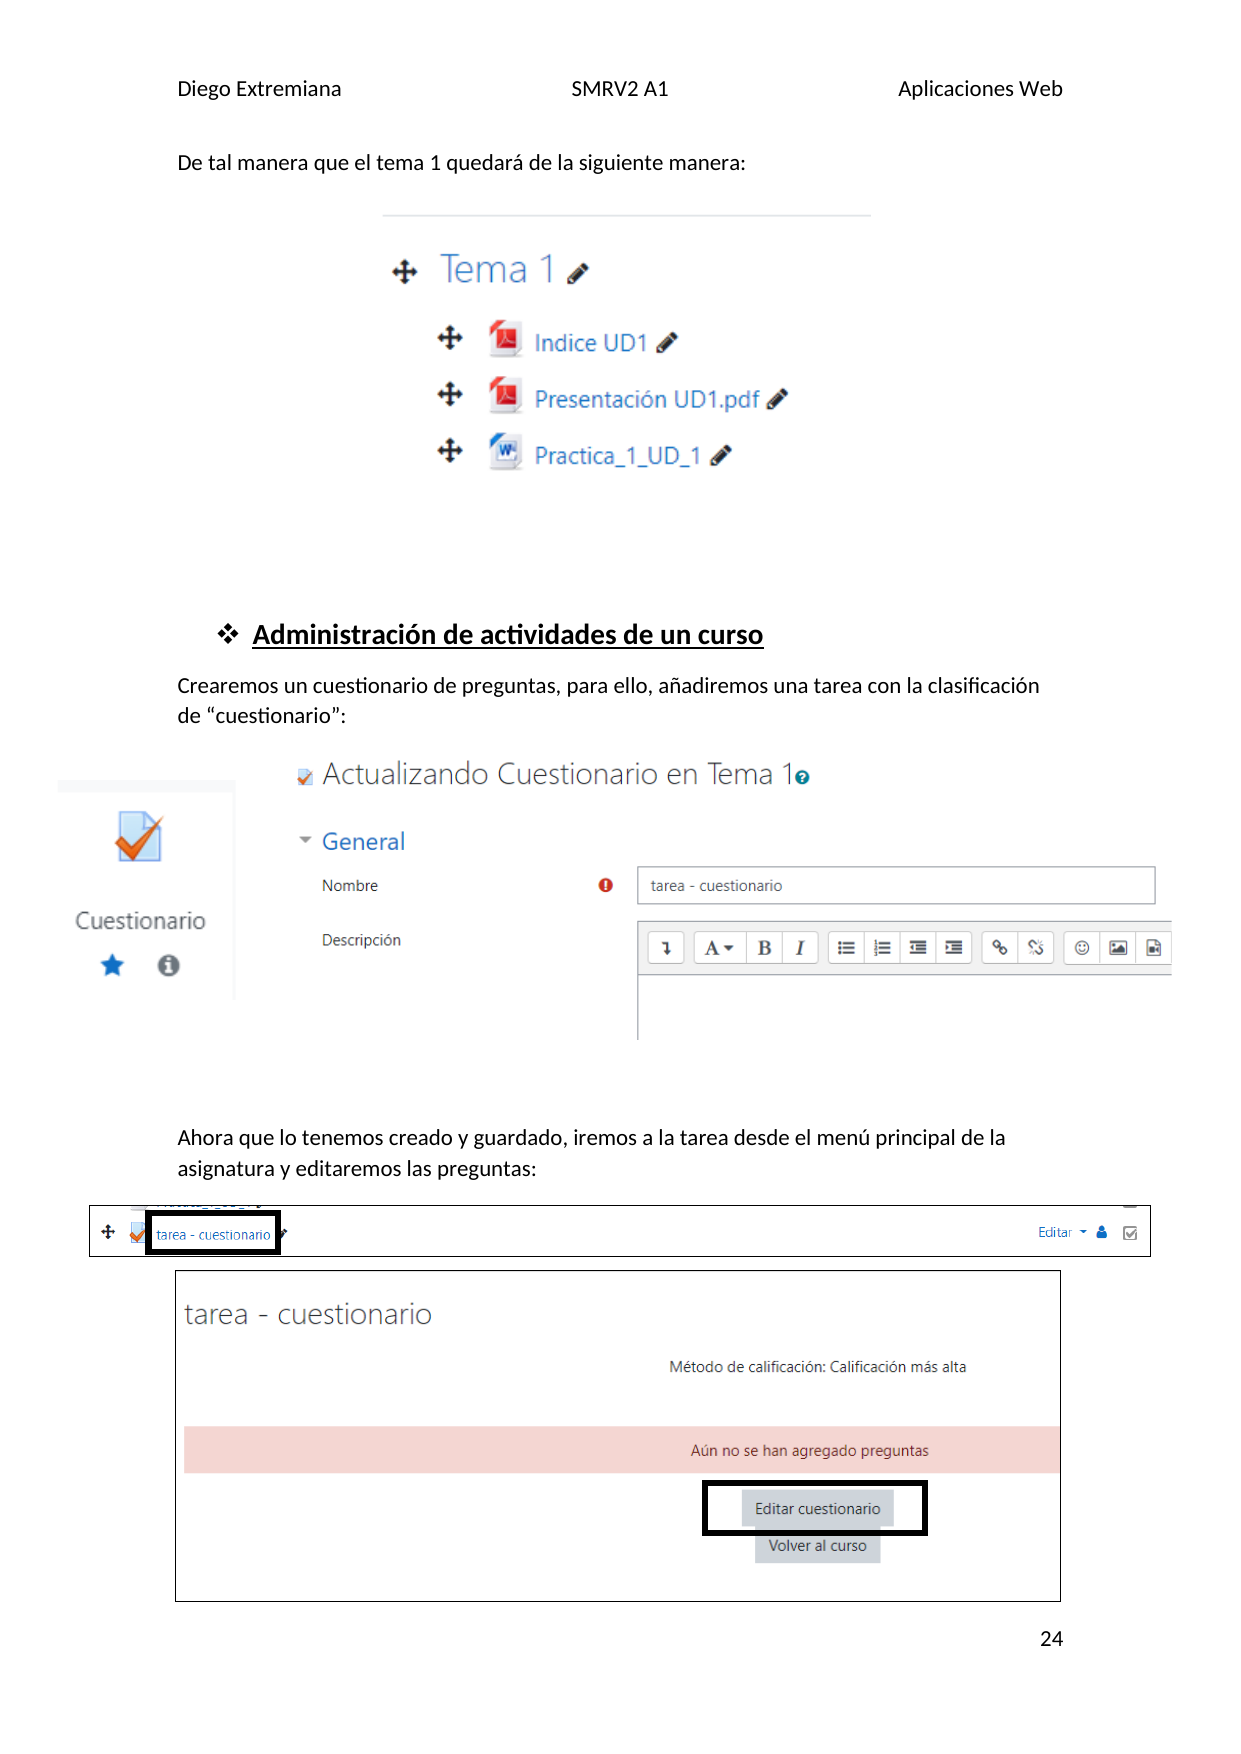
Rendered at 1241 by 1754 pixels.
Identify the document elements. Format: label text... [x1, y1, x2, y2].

text De tal manera que el tema 1 quedará de la siguiente manera: [177, 148, 1063, 176]
text Ahora que lo tenemos creado y guardado, iremos a la tarea desde el menú principal de la asignatura y editaremos las preguntas: [177, 1123, 1063, 1182]
picture [286, 740, 1172, 1040]
picture [369, 198, 871, 552]
text Crearemos un cuestionario de preguntas, para ello, añadiremos una tarea con la clasificación de “cuestionario”: [177, 671, 1063, 730]
picture [57, 780, 236, 1000]
picture [90, 1206, 1150, 1256]
subtitle Administración de actividades de un curso [215, 616, 1063, 652]
picture [176, 1271, 1060, 1601]
